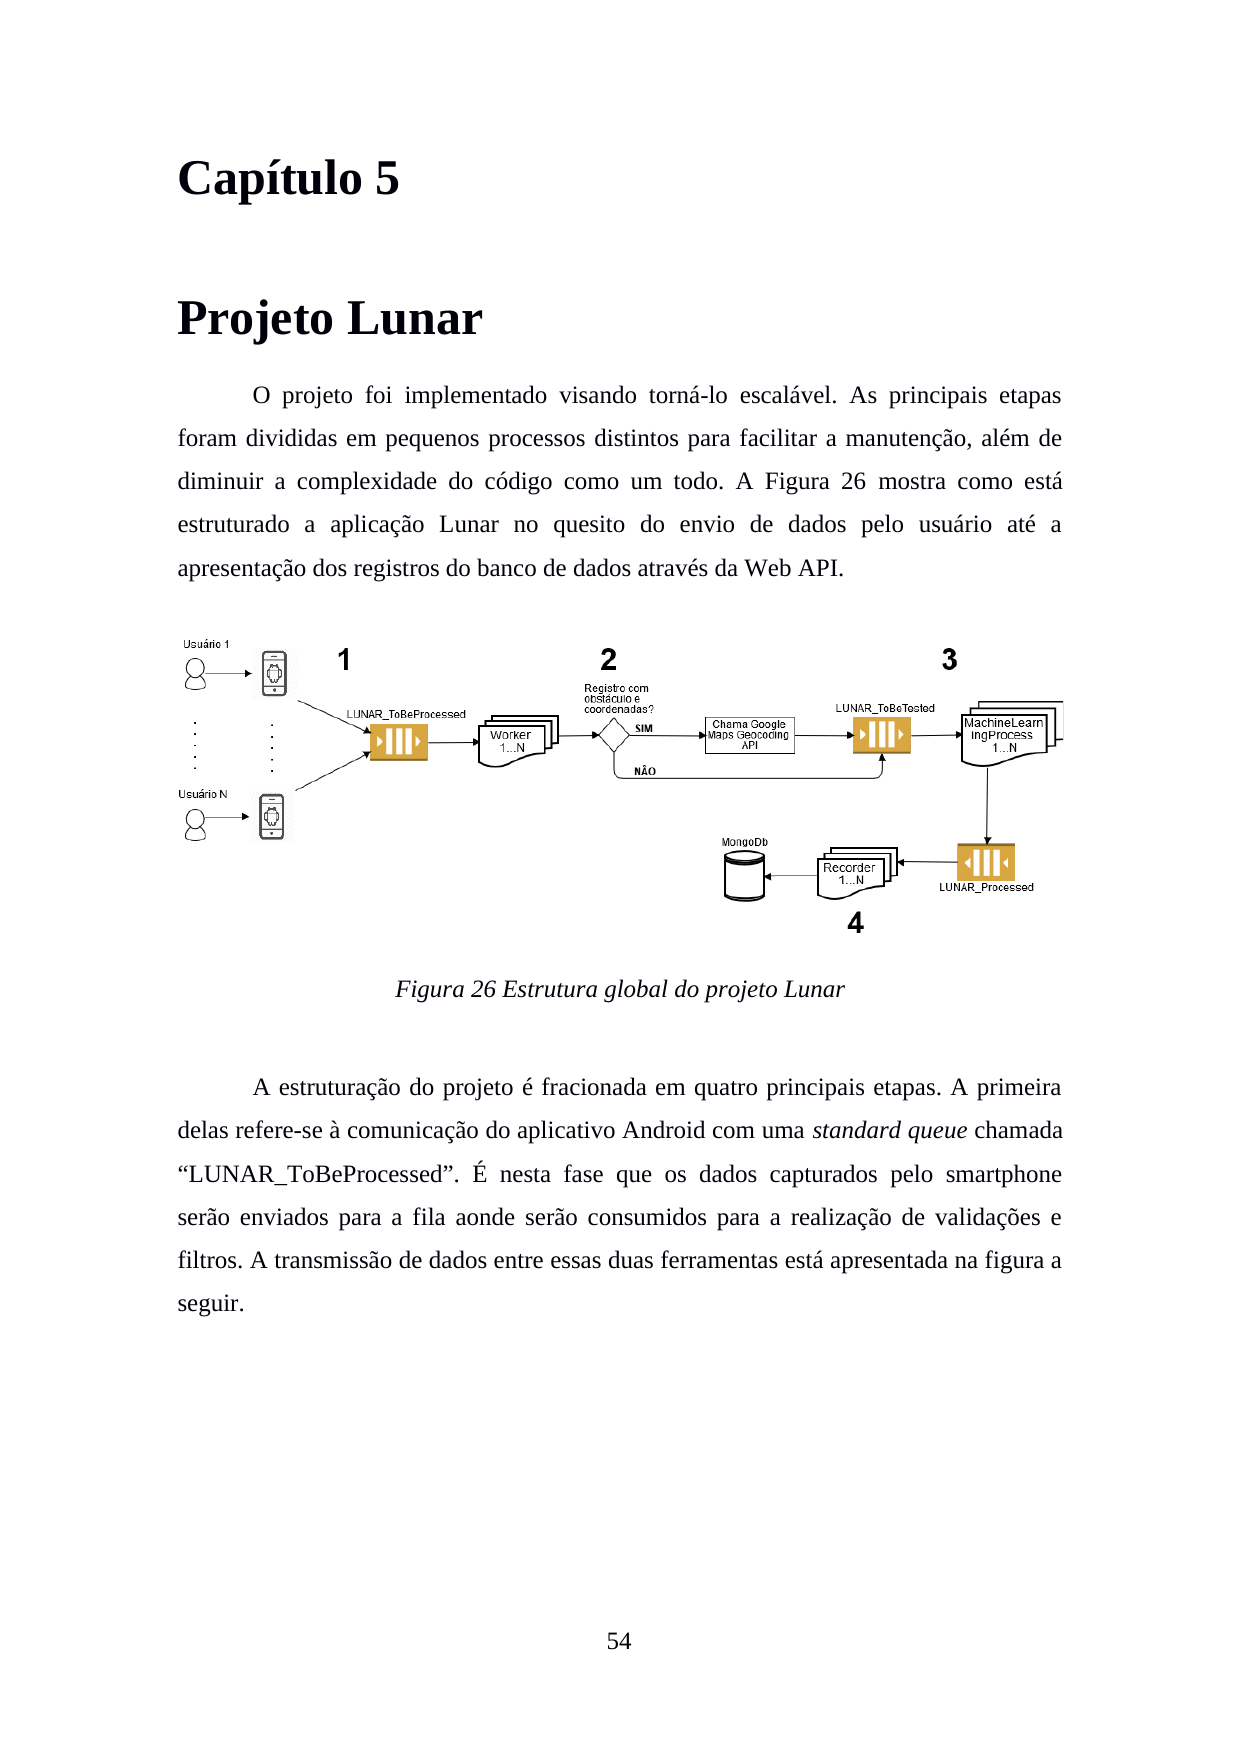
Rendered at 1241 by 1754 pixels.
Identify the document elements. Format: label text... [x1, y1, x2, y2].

text O projeto foi implementado visando torná-lo escalável. As principais etapas foram divididas em pequenos processos distintos para facilitar a manutenção, além de diminuir a complexidade do código como um todo. A Figura 26 mostra como está estruturado a aplicação Lunar no quesito do envio de dados pelo usuário até a apresentação dos registros do banco de dados através da Web API. [177, 380, 1063, 581]
text A estruturação do projeto é fracionada em quatro principais etapas. A primeira delas refere-se à comunicação do aplicativo Android com uma standard queue chamada “LUNAR_ToBeProcessed”. É nesta fase que os dados capturados pelo smartphone serão enviados para a fila aonde serão consumidos para a realização de validações e filtros. A transmissão de dados entre essas duas ferramentas está apresentada na figura a seguir. [177, 1072, 1063, 1317]
picture [177, 638, 1064, 947]
text Capítulo 5 [177, 148, 1063, 205]
text Figura 26 Estrutura global do projeto Lunar [177, 974, 1063, 1002]
subtitle Projeto Lunar [177, 288, 1063, 345]
